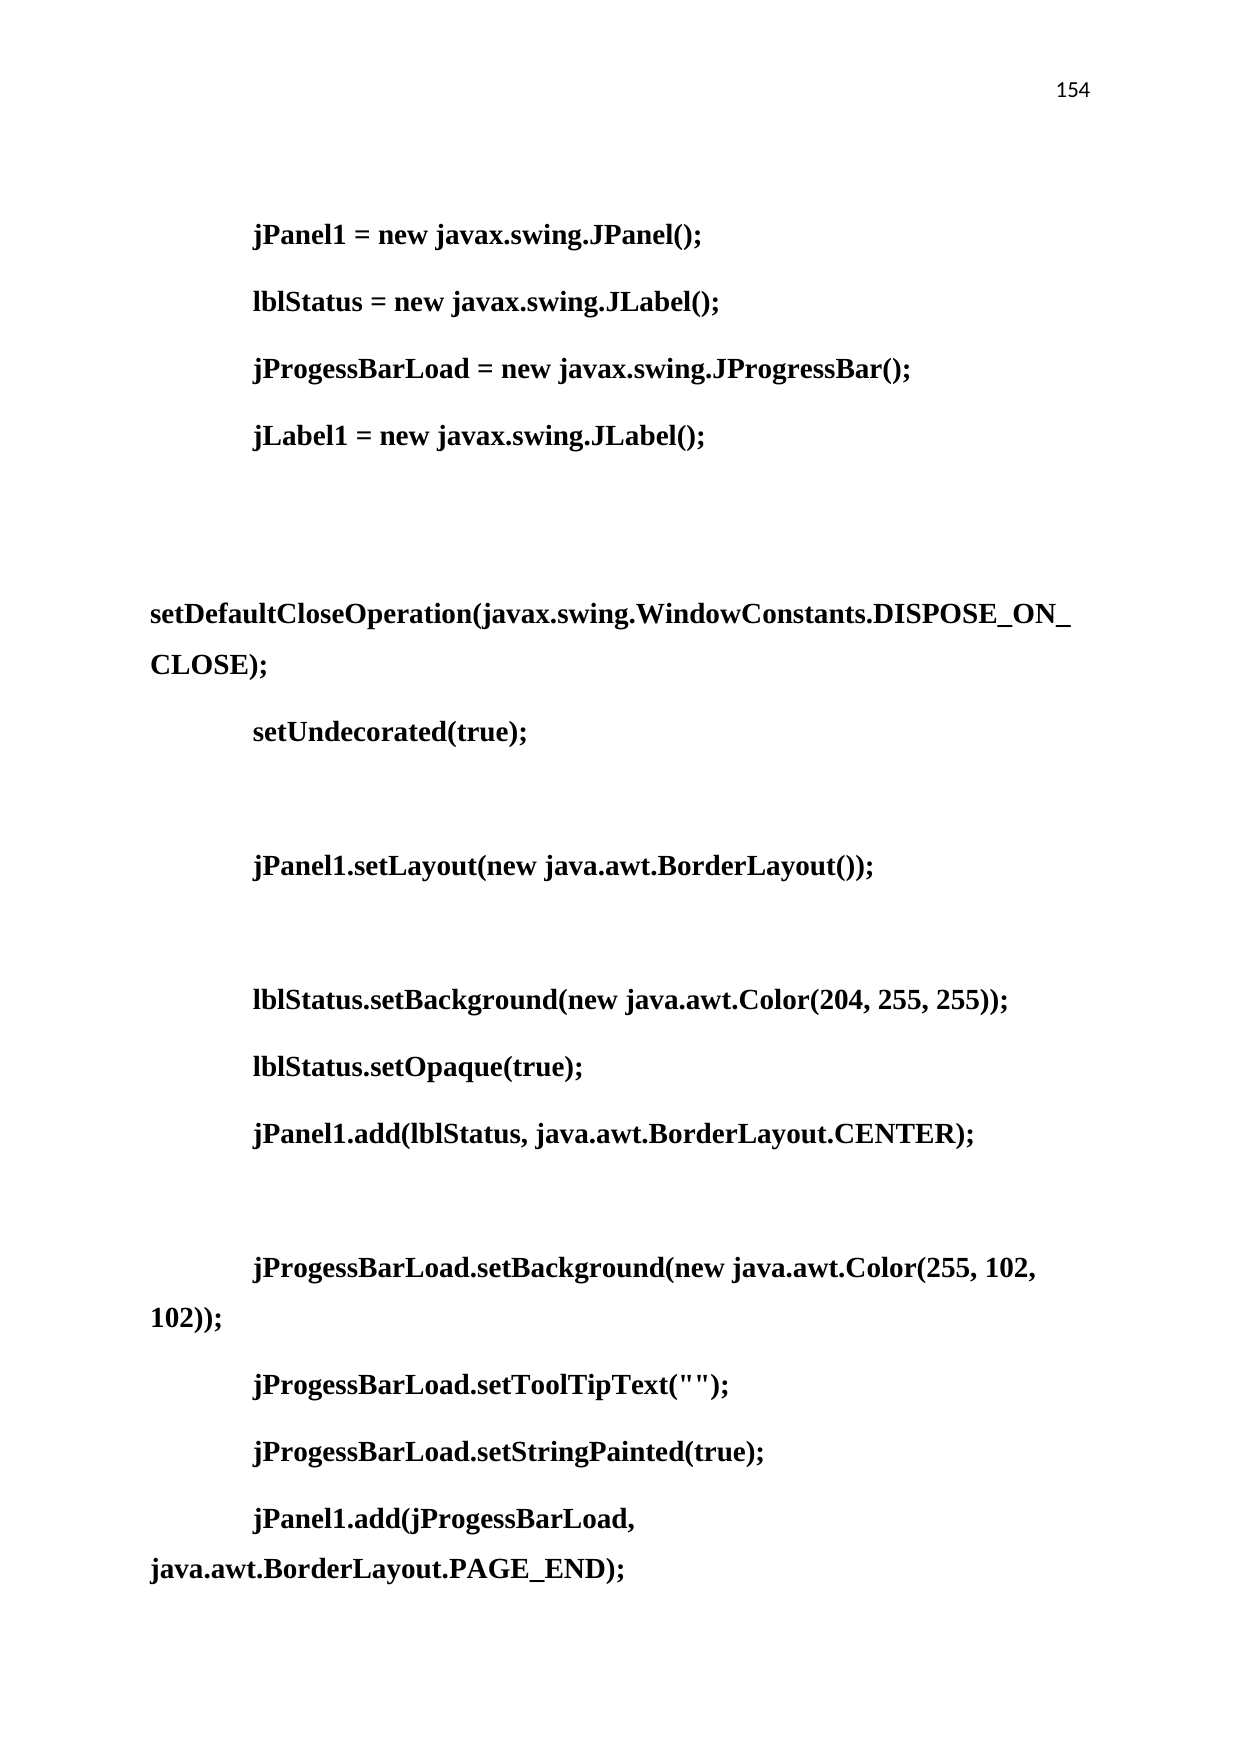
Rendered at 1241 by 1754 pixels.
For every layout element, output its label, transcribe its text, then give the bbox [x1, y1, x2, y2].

text jProgessBarLoad.setToolTipText(""); [150, 1367, 1090, 1401]
text jProgessBarLoad.setStringPainted(true); [150, 1434, 1090, 1468]
text jPanel1.add(lblStatus, java.awt.BorderLayout.CENTER); [150, 1116, 1090, 1149]
text jPanel1.add(jProgessBarLoad, java.awt.BorderLayout.PAGE_END); [150, 1501, 1090, 1585]
text setDefaultCloseOperation(javax.swing.WindowConstants.DISPOSE_ON_CLOSE); [150, 552, 1090, 681]
text jLabel1 = new javax.swing.JLabel(); [150, 418, 1090, 451]
text jPanel1.setLayout(new java.awt.BorderLayout()); [150, 848, 1090, 881]
text jProgessBarLoad = new javax.swing.JProgressBar(); [150, 351, 1090, 384]
text jPanel1 = new javax.swing.JPanel(); [150, 217, 1090, 251]
text lblStatus = new javax.swing.JLabel(); [150, 284, 1090, 317]
text jProgessBarLoad.setBackground(new java.awt.Color(255, 102, 102)); [150, 1250, 1090, 1334]
text lblStatus.setBackground(new java.awt.Color(204, 255, 255)); [150, 982, 1090, 1015]
text lblStatus.setOpaque(true); [150, 1049, 1090, 1082]
text setUndecorated(true); [150, 714, 1090, 747]
